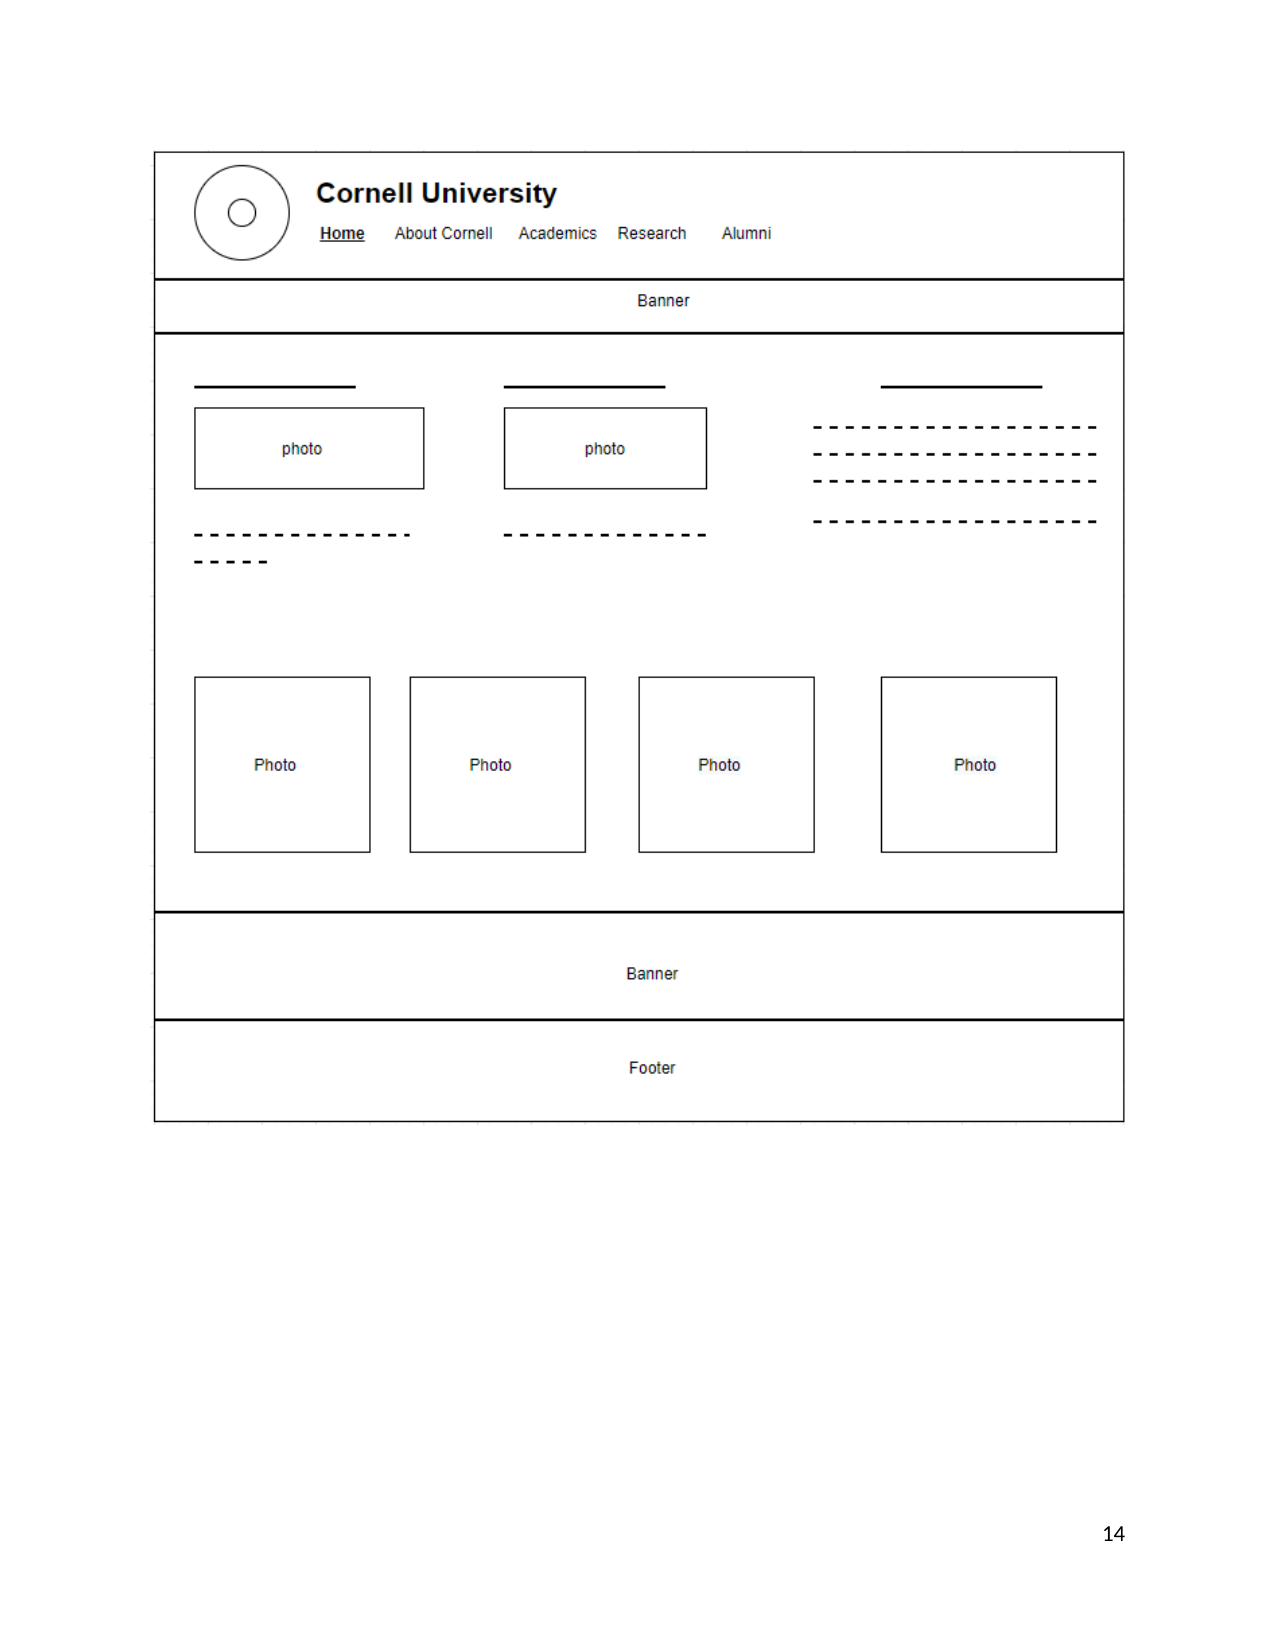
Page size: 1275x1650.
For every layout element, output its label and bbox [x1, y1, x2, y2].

picture [150, 150, 1125, 1125]
